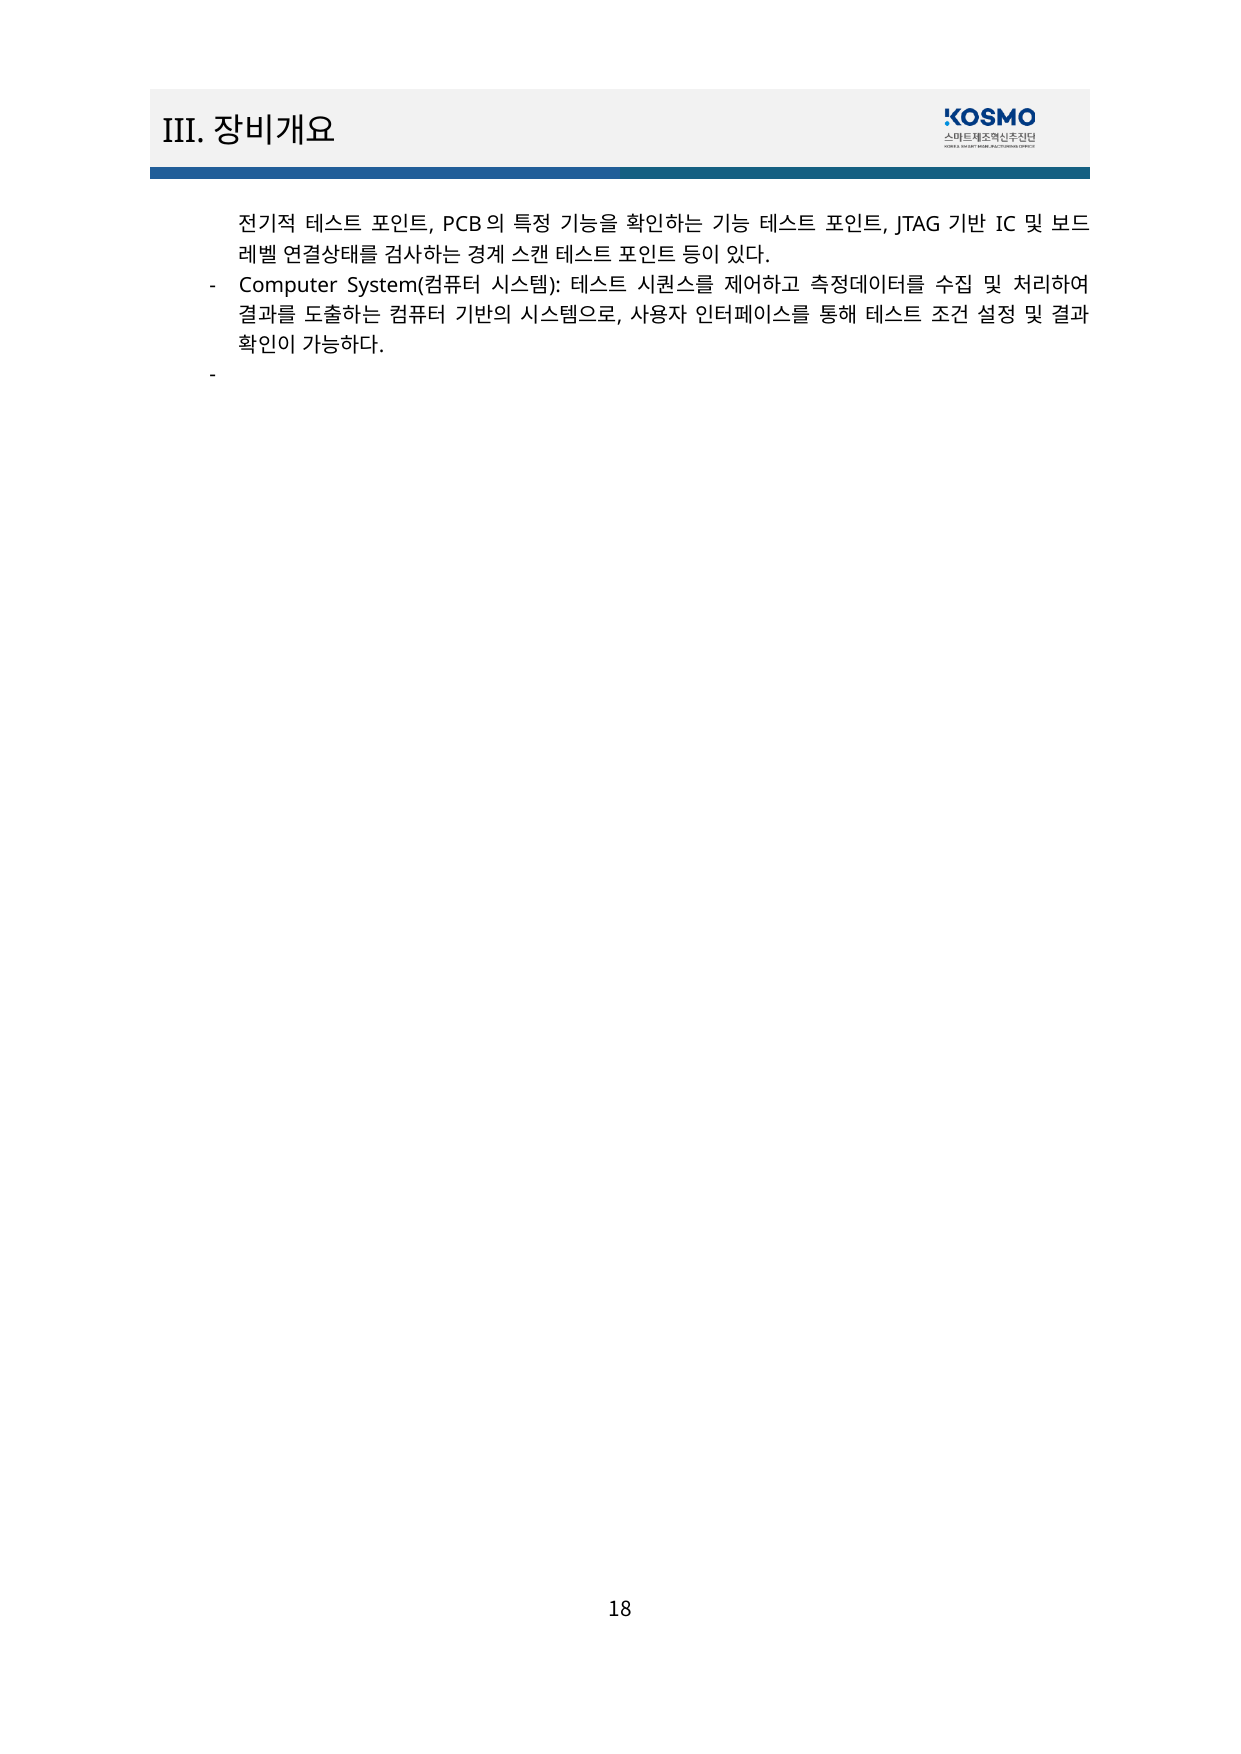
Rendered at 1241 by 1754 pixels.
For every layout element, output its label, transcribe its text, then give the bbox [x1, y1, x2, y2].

list Computer System(컴퓨터 시스템): 테스트 시퀀스를 제어하고 측정데이터를 수집 및 처리하여 결과를 도출하는 컴퓨터 기반의 시스템으로, 사용자 인터페이스를 통해 테스트 조건 설정 및 결과 확인이 가능하다. [209, 268, 1090, 359]
picture [944, 108, 1035, 148]
